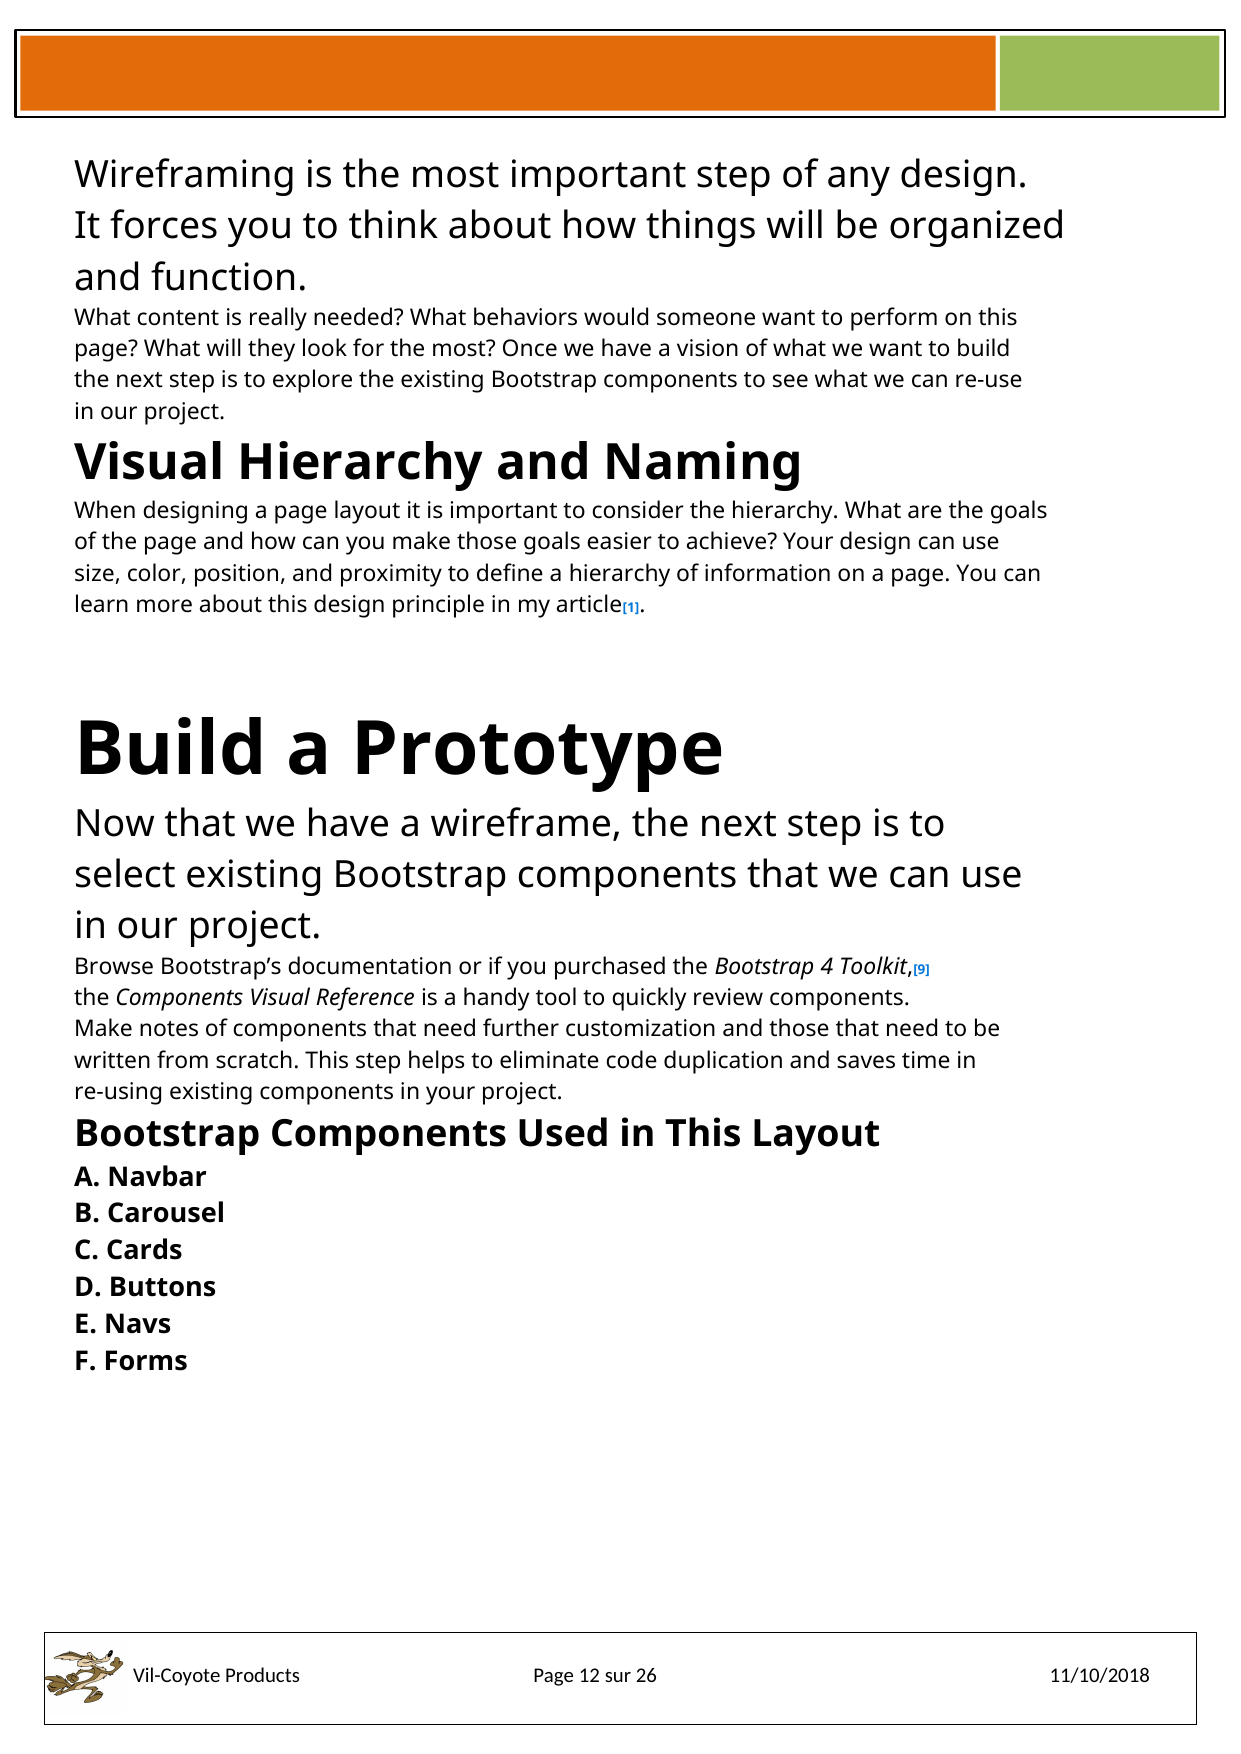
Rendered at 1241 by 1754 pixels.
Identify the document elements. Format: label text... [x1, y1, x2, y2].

text of the page and how can you make those goals easier to achieve? Your design can use [74, 525, 1167, 556]
text C. Cards [74, 1231, 1167, 1268]
text learn more about this design principle in my article[1]. [74, 588, 1167, 619]
text Now that we have a wireframe, the next step is to [74, 797, 1167, 848]
text select existing Bootstrap components that we can use [74, 848, 1167, 899]
text in our project. [74, 394, 1167, 426]
text Browse Bootstrap’s documentation or if you purchased the Bootstrap 4 Toolkit,[9] [74, 950, 1167, 981]
text When designing a page layout it is important to consider the hierarchy. What are the goals [74, 494, 1167, 525]
text re-using existing components in your project. [74, 1075, 1167, 1106]
text D. Buttons [74, 1268, 1167, 1304]
text B. Carousel [74, 1194, 1167, 1231]
text page? What will they look for the most? Once we have a vision of what we want to build [74, 332, 1167, 363]
text size, color, position, and proximity to define a hierarchy of information on a page. You can [74, 556, 1167, 588]
text Bootstrap Components Used in This Layout [74, 1106, 1167, 1157]
text and function. [74, 250, 1167, 301]
text the next step is to explore the existing Bootstrap components to see what we can re-use [74, 363, 1167, 394]
text E. Navs [74, 1304, 1167, 1341]
text Build a Prototype [74, 694, 1167, 797]
text the Components Visual Reference is a handy tool to quickly review components. [74, 981, 1167, 1012]
text A. Navbar [74, 1157, 1167, 1194]
text Make notes of components that need further customization and those that need to be [74, 1012, 1167, 1043]
text F. Forms [74, 1341, 1167, 1378]
text in our project. [74, 899, 1167, 950]
text written from scratch. This step helps to eliminate code duplication and saves time in [74, 1043, 1167, 1075]
text It forces you to think about how things will be organized [74, 199, 1167, 250]
text Visual Hierarchy and Naming [74, 426, 1167, 494]
text What content is really needed? What behaviors would someone want to perform on this [74, 301, 1167, 332]
text Wireframing is the most important step of any design. [74, 148, 1167, 199]
picture [45, 1636, 126, 1716]
